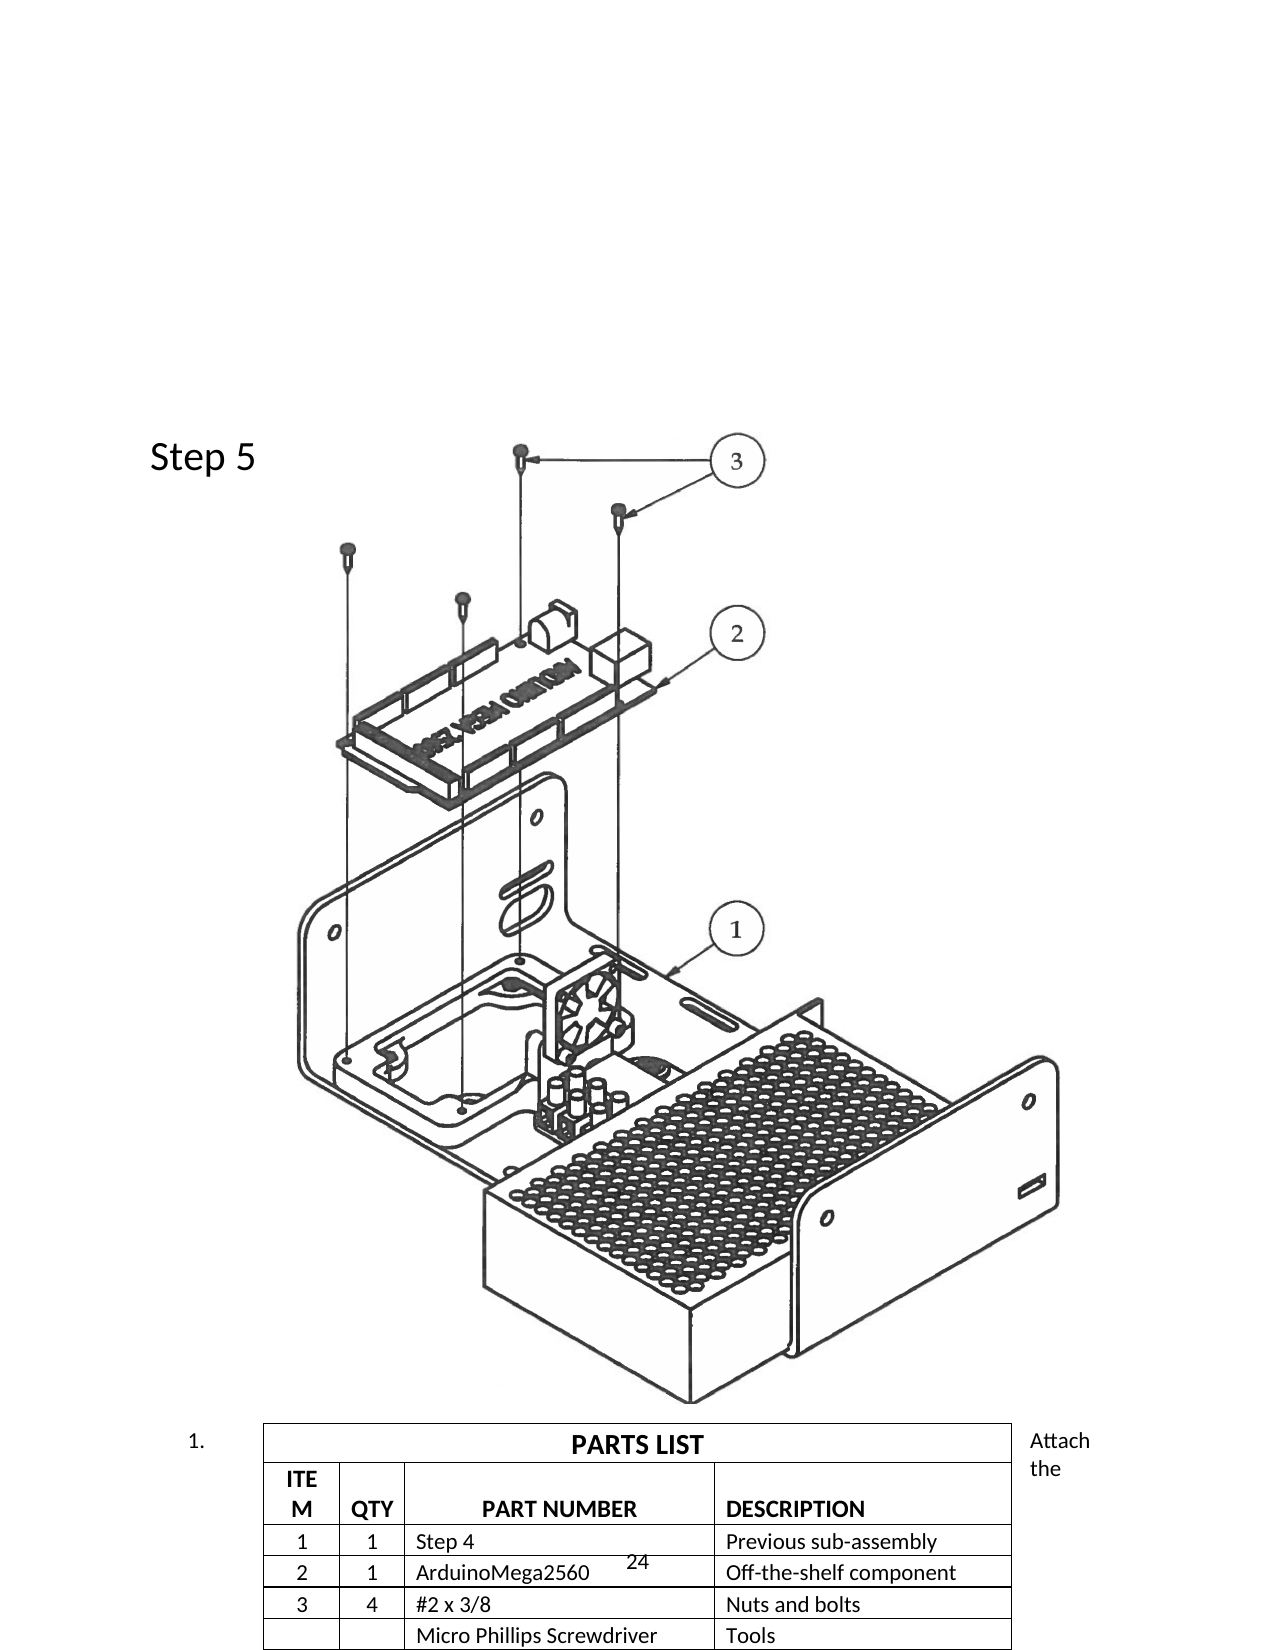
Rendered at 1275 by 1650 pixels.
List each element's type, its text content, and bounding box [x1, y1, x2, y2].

table_cell Micro Phillips Screwdriver [405, 1619, 714, 1649]
table_cell 2 [264, 1556, 339, 1586]
table_cell #2 x 3/8 [405, 1588, 714, 1618]
picture [293, 431, 1060, 1402]
table_cell [264, 1619, 339, 1649]
table_cell 4 [340, 1588, 404, 1618]
table_cell DESCRIPTION [715, 1463, 1011, 1524]
table_cell Off-the-shelf component [715, 1556, 1011, 1586]
subtitle Step 5 [150, 430, 1125, 481]
table_cell Nuts and bolts [715, 1588, 1011, 1618]
table_cell ArduinoMega2560 [405, 1556, 714, 1586]
table_cell ITEM [264, 1463, 339, 1524]
table_cell [340, 1619, 404, 1649]
table_cell 1 [264, 1525, 339, 1555]
table_cell 1 [340, 1525, 404, 1555]
table_cell 1 [340, 1556, 404, 1586]
table_cell Step 4 [405, 1525, 714, 1555]
table_cell Previous sub-assembly [715, 1525, 1011, 1555]
table_header PARTS LIST [264, 1424, 1011, 1462]
table_cell Tools [715, 1619, 1011, 1649]
table_cell 3 [264, 1588, 339, 1618]
table_cell PART NUMBER [405, 1463, 714, 1524]
table_cell QTY [340, 1463, 404, 1524]
